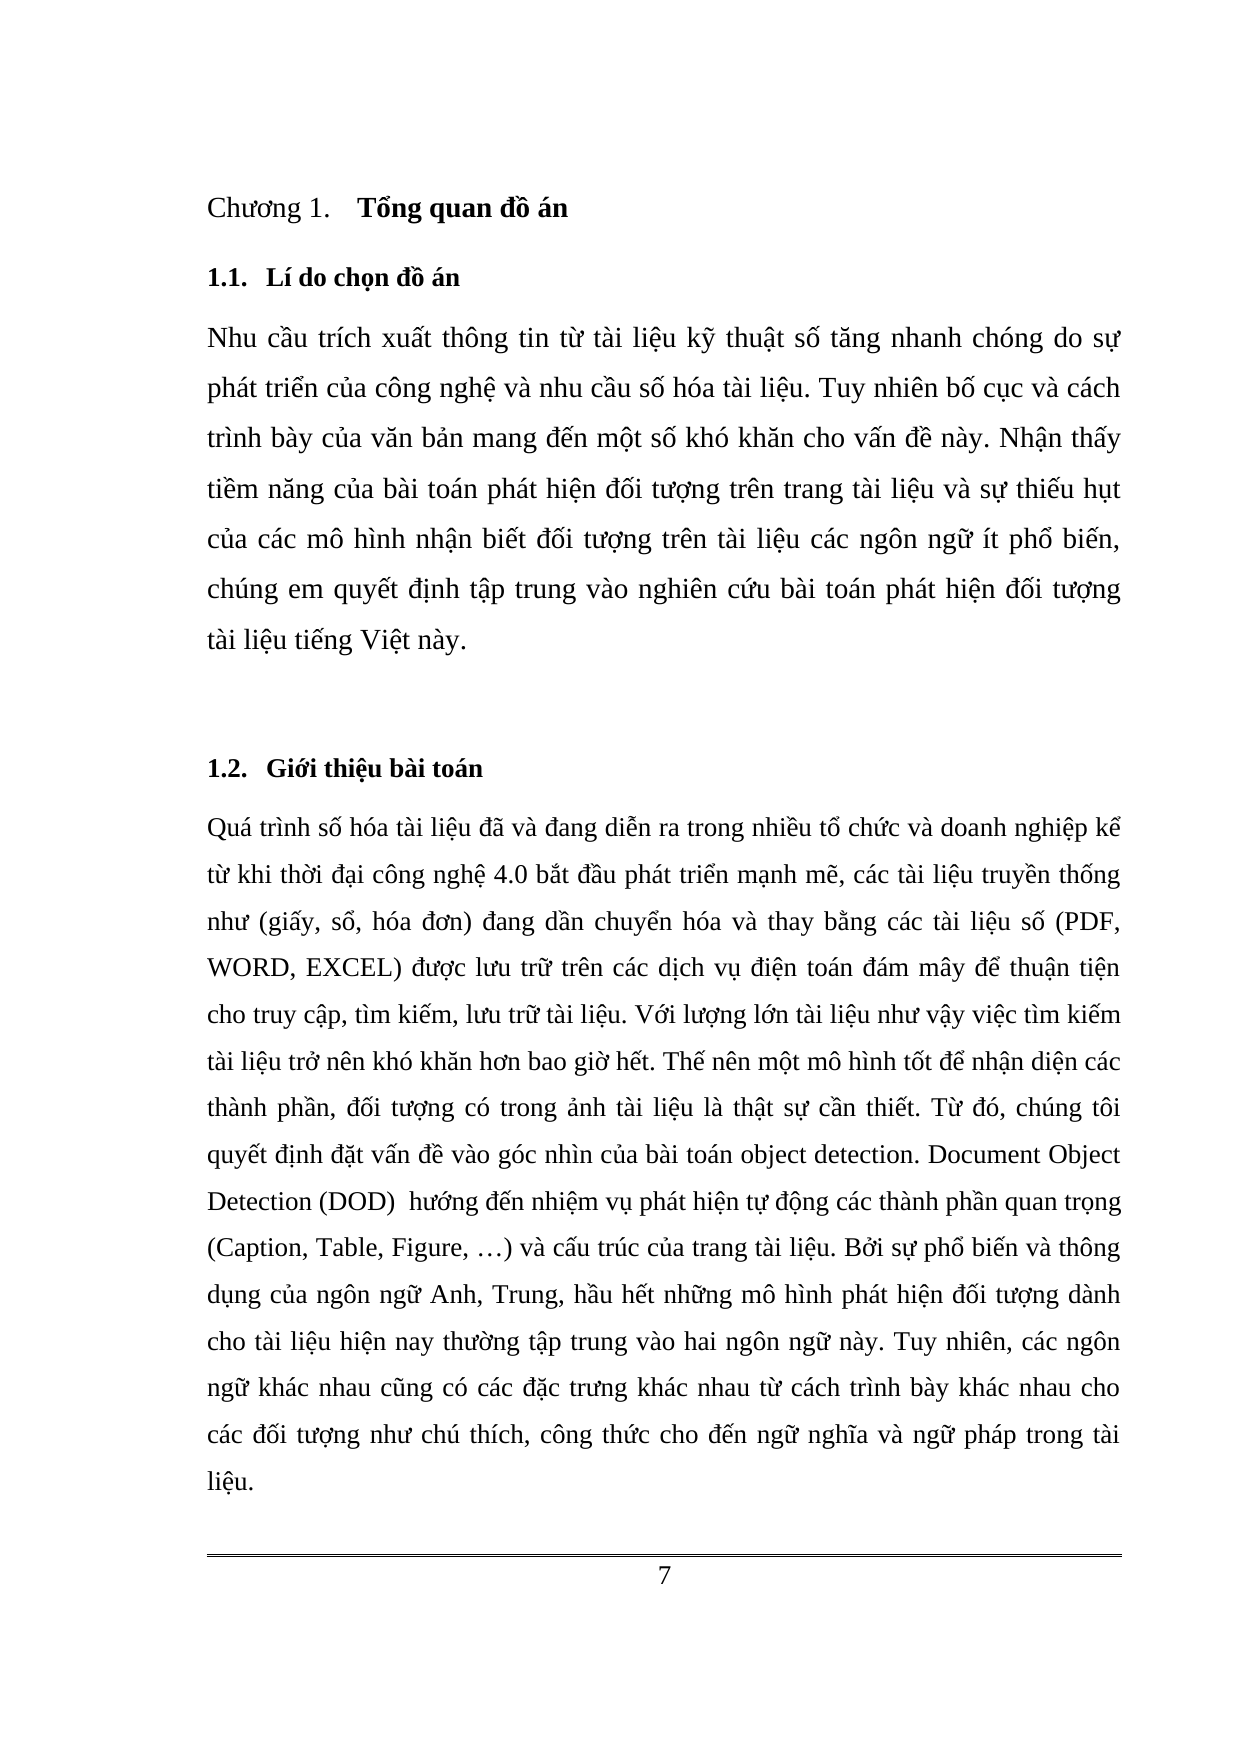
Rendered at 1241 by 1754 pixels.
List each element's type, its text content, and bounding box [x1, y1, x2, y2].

text Nhu cầu trích xuất thông tin từ tài liệu kỹ thuật số tăng nhanh chóng do sự phát triển của công nghệ và nhu cầu số hóa tài liệu. Tuy nhiên bố cục và cách trình bày của văn bản mang đến một số khó khăn cho vấn đề này. Nhận thấy tiềm năng của bài toán phát hiện đối tượng trên trang tài liệu và sự thiếu hụt của các mô hình nhận biết đối tượng trên tài liệu các ngôn ngữ ít phổ biến, chúng em quyết định tập trung vào nghiên cứu bài toán phát hiện đối tượng tài liệu tiếng Việt này. [207, 320, 1122, 655]
subtitle Giới thiệu bài toán [207, 752, 1122, 783]
text Quá trình số hóa tài liệu đã và đang diễn ra trong nhiều tổ chức và doanh nghiệp kể từ khi thời đại công nghệ 4.0 bắt đầu phát triển mạnh mẽ, các tài liệu truyền thống như (giấy, sổ, hóa đơn) đang dần chuyển hóa và thay bằng các tài liệu số (PDF, WORD, EXCEL) được lưu trữ trên các dịch vụ điện toán đám mây để thuận tiện cho truy cập, tìm kiếm, lưu trữ tài liệu. Với lượng lớn tài liệu như vậy việc tìm kiếm tài liệu trở nên khó khăn hơn bao giờ hết. Thế nên một mô hình tốt để nhận diện các thành phần, đối tượng có trong ảnh tài liệu là thật sự cần thiết. Từ đó, chúng tôi quyết định đặt vấn đề vào góc nhìn của bài toán object detection. Document Object Detection (DOD) hướng đến nhiệm vụ phát hiện tự động các thành phần quan trọng (Caption, Table, Figure, …) và cấu trúc của trang tài liệu. Bởi sự phổ biến và thông dụng của ngôn ngữ Anh, Trung, hầu hết những mô hình phát hiện đối tượng dành cho tài liệu hiện nay thường tập trung vào hai ngôn ngữ này. Tuy nhiên, các ngôn ngữ khác nhau cũng có các đặc trưng khác nhau từ cách trình bày khác nhau cho các đối tượng như chú thích, công thức cho đến ngữ nghĩa và ngữ pháp trong tài liệu. [207, 811, 1122, 1496]
subtitle Lí do chọn đồ án [207, 261, 1122, 292]
subtitle Tổng quan đồ án [207, 190, 1122, 223]
